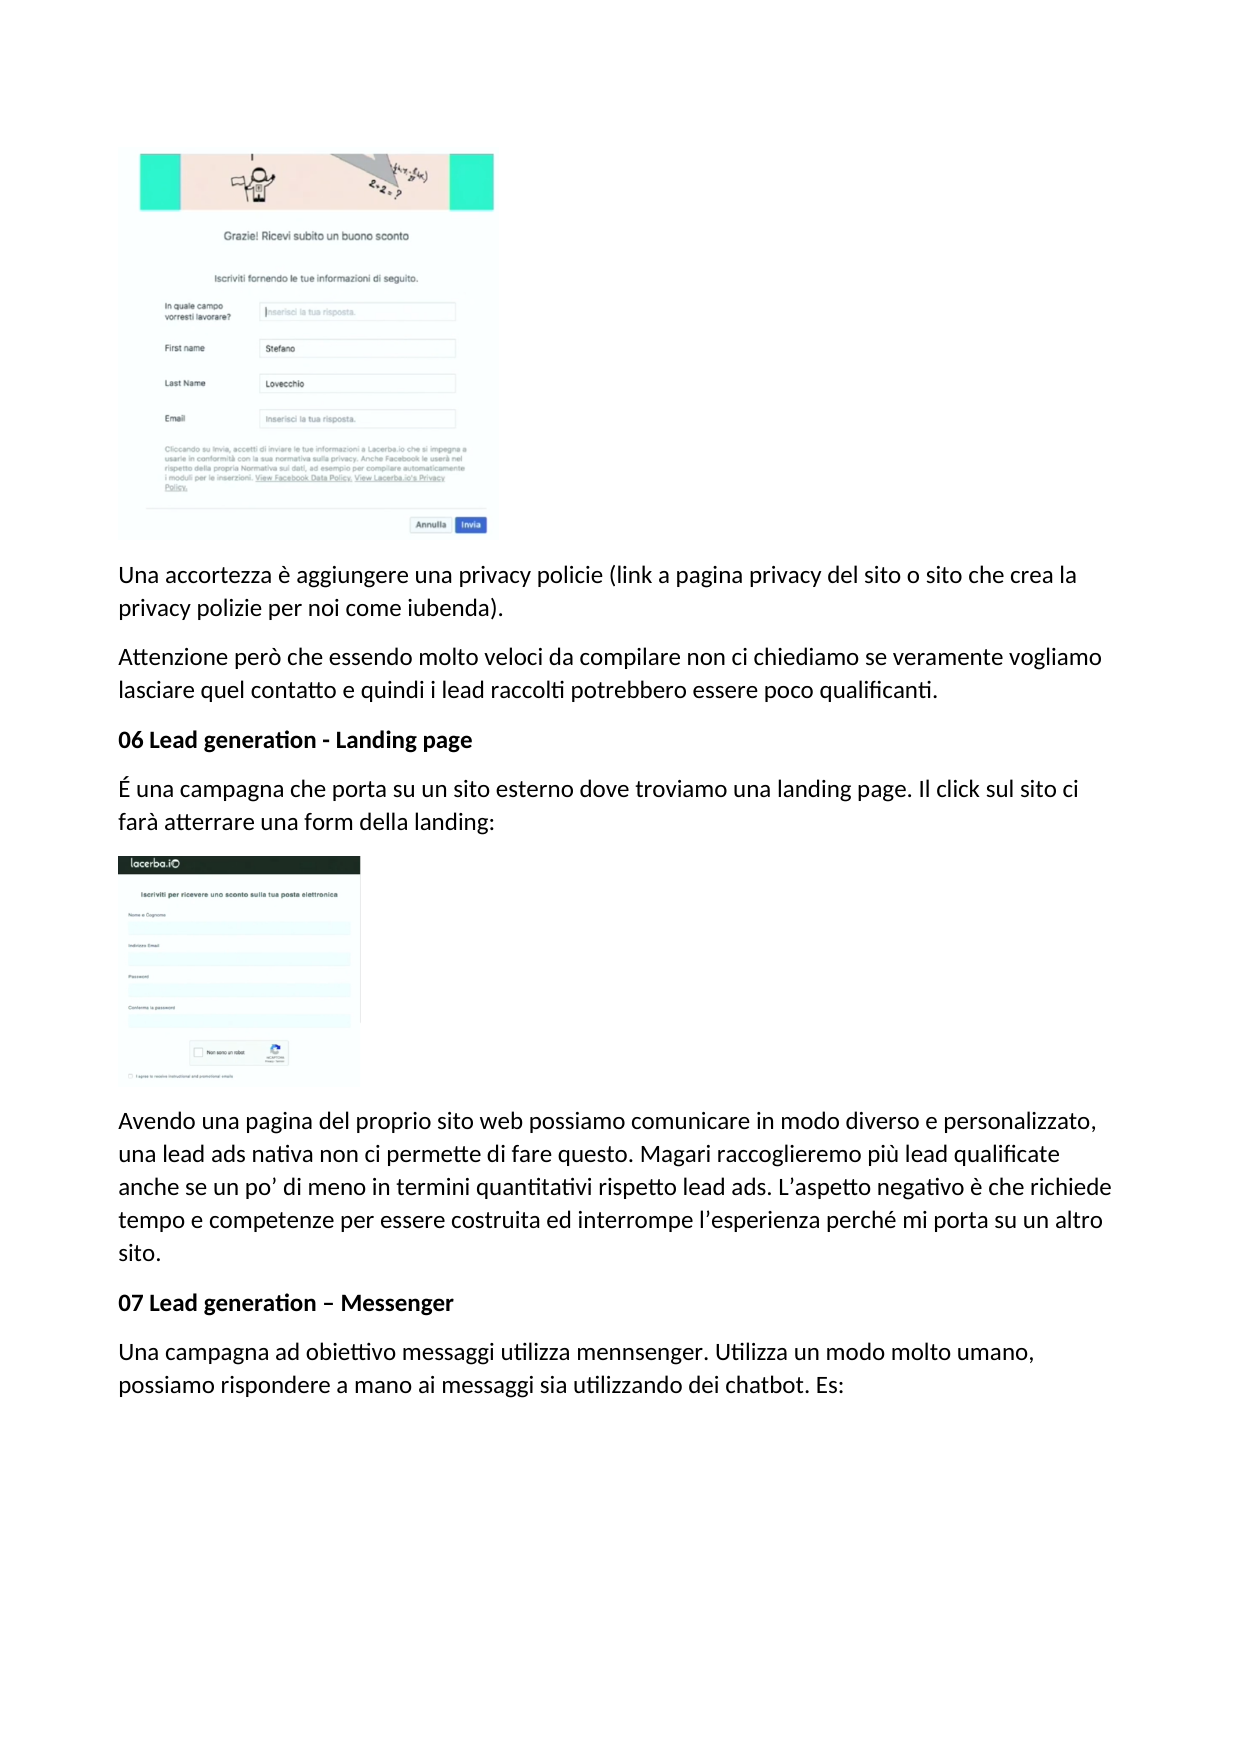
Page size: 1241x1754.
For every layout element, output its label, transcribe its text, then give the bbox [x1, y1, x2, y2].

picture [118, 856, 361, 1087]
text 06 Lead generation - Landing page [118, 724, 1122, 754]
text Una campagna ad obiettivo messaggi utilizza mennsenger. Utilizza un modo molto umano, possiamo rispondere a mano ai messaggi sia utilizzando dei chatbot. Es: [118, 1336, 1122, 1400]
text Una accortezza è aggiungere una privacy policie (link a pagina privacy del sito o sito che crea la privacy polizie per noi come iubenda). [118, 559, 1122, 622]
text Avendo una pagina del proprio sito web possiamo comunicare in modo diverso e personalizzato, una lead ads nativa non ci permette di fare questo. Magari raccoglieremo più lead qualificate anche se un po’ di meno in termini quantitativi rispetto lead ads. L’aspetto negativo è che richiede tempo e competenze per essere costruita ed interrompe l’esperienza perché mi porta su un altro sito. [118, 1105, 1122, 1268]
picture [118, 147, 499, 540]
text 07 Lead generation – Messenger [118, 1287, 1122, 1317]
text Attenzione però che essendo molto veloci da compilare non ci chiediamo se veramente vogliamo lasciare quel contatto e quindi i lead raccolti potrebbero essere poco qualificanti. [118, 641, 1122, 705]
text É una campagna che porta su un sito esterno dove troviamo una landing page. Il click sul sito ci farà atterrare una form della landing: [118, 773, 1122, 837]
